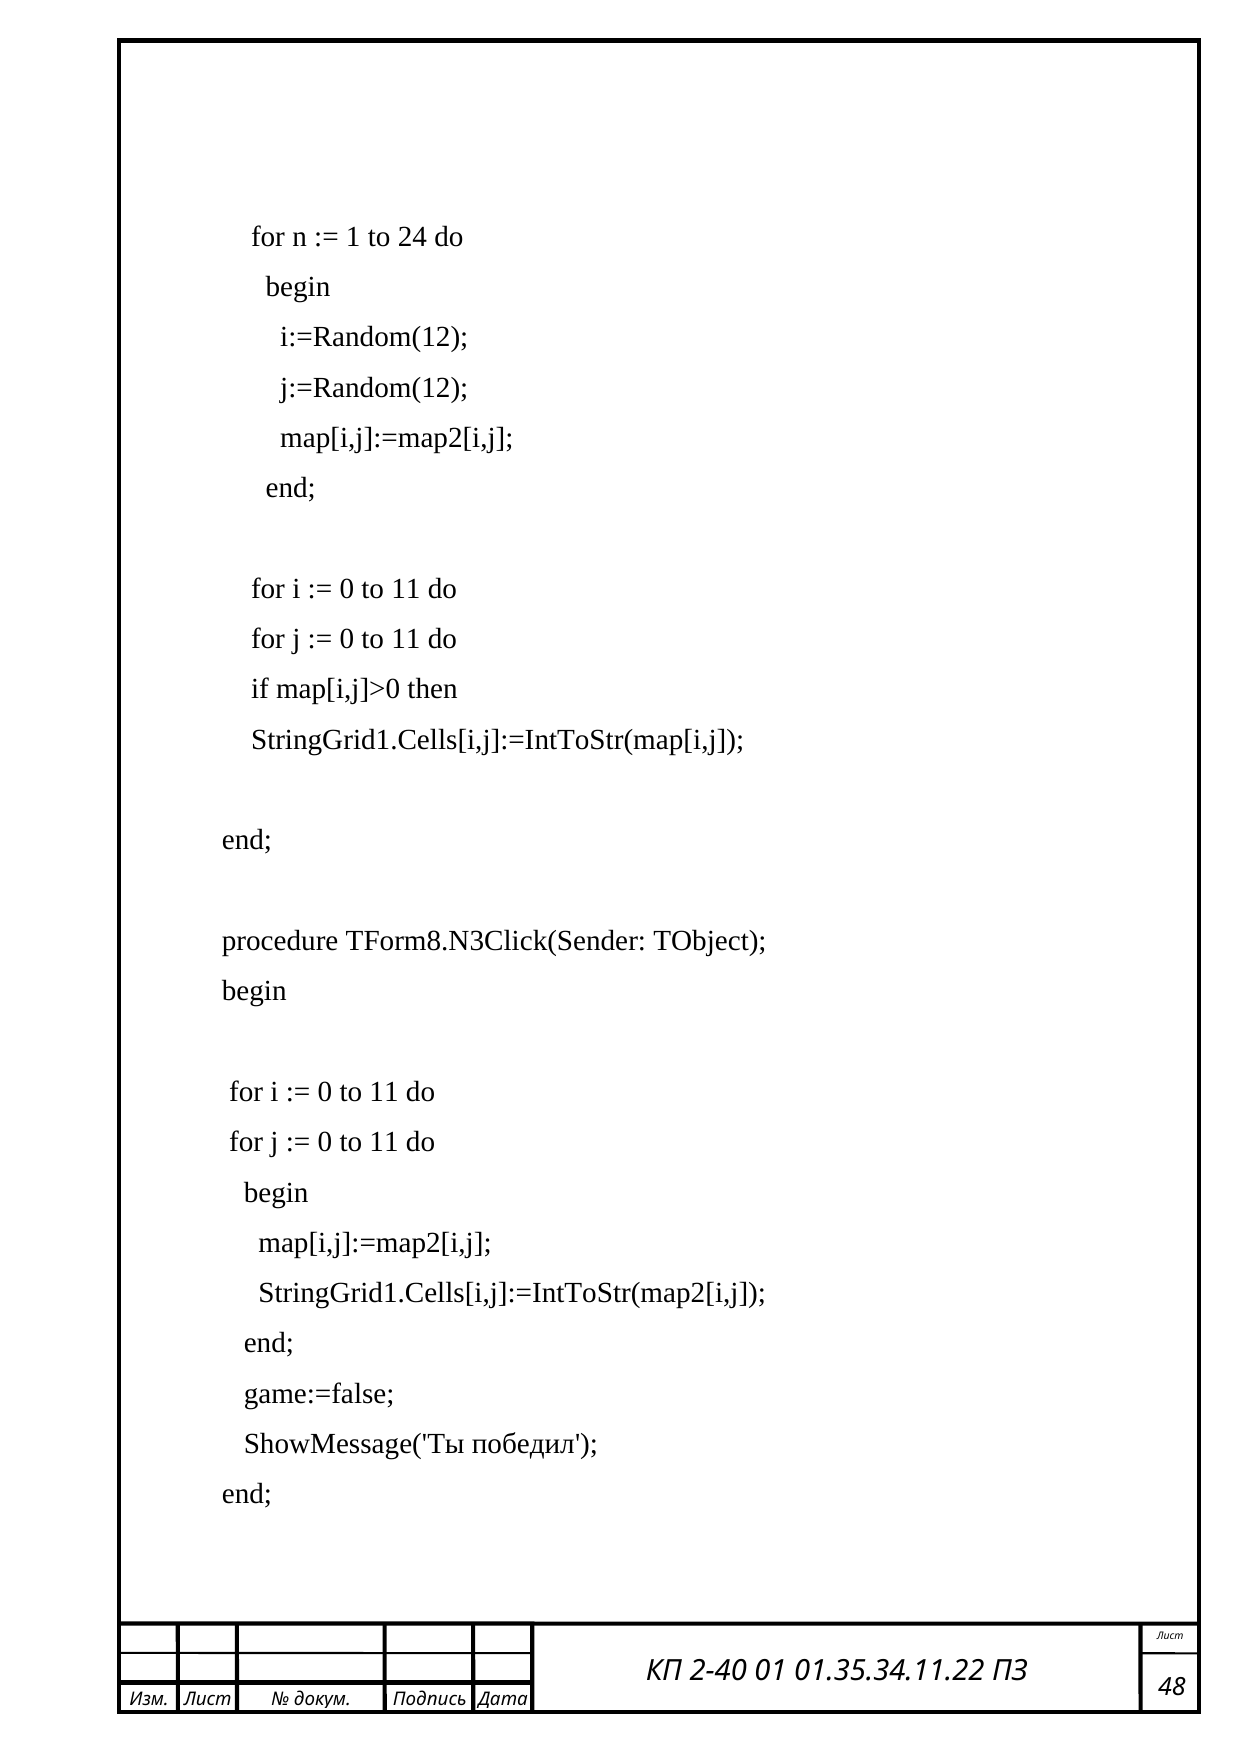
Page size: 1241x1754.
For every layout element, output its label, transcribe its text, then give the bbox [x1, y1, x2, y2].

text StringGrid1.Cells[i,j]:=IntToStr(map[i,j]); [148, 722, 1181, 755]
text j:=Random(12); [148, 370, 1181, 403]
text procedure TForm8.N3Click(Sender: TObject); [148, 923, 1181, 957]
text end; [148, 1326, 1181, 1359]
text end; [148, 822, 1181, 856]
text game:=false; [148, 1376, 1181, 1409]
text StringGrid1.Cells[i,j]:=IntToStr(map2[i,j]); [148, 1275, 1181, 1309]
text ShowMessage('Ты победил'); [148, 1426, 1181, 1460]
text for i := 0 to 11 do [148, 1074, 1181, 1108]
text begin [148, 269, 1181, 303]
text if map[i,j]>0 then [148, 672, 1181, 705]
text i:=Random(12); [148, 319, 1181, 353]
text end; [148, 470, 1181, 504]
text map[i,j]:=map2[i,j]; [148, 1225, 1181, 1258]
text map[i,j]:=map2[i,j]; [148, 420, 1181, 453]
text for n := 1 to 24 do [148, 219, 1181, 252]
text for j := 0 to 11 do [148, 621, 1181, 655]
text for j := 0 to 11 do [148, 1124, 1181, 1158]
text for i := 0 to 11 do [148, 571, 1181, 604]
text end; [148, 1477, 1181, 1510]
text begin [148, 973, 1181, 1007]
text begin [148, 1175, 1181, 1208]
